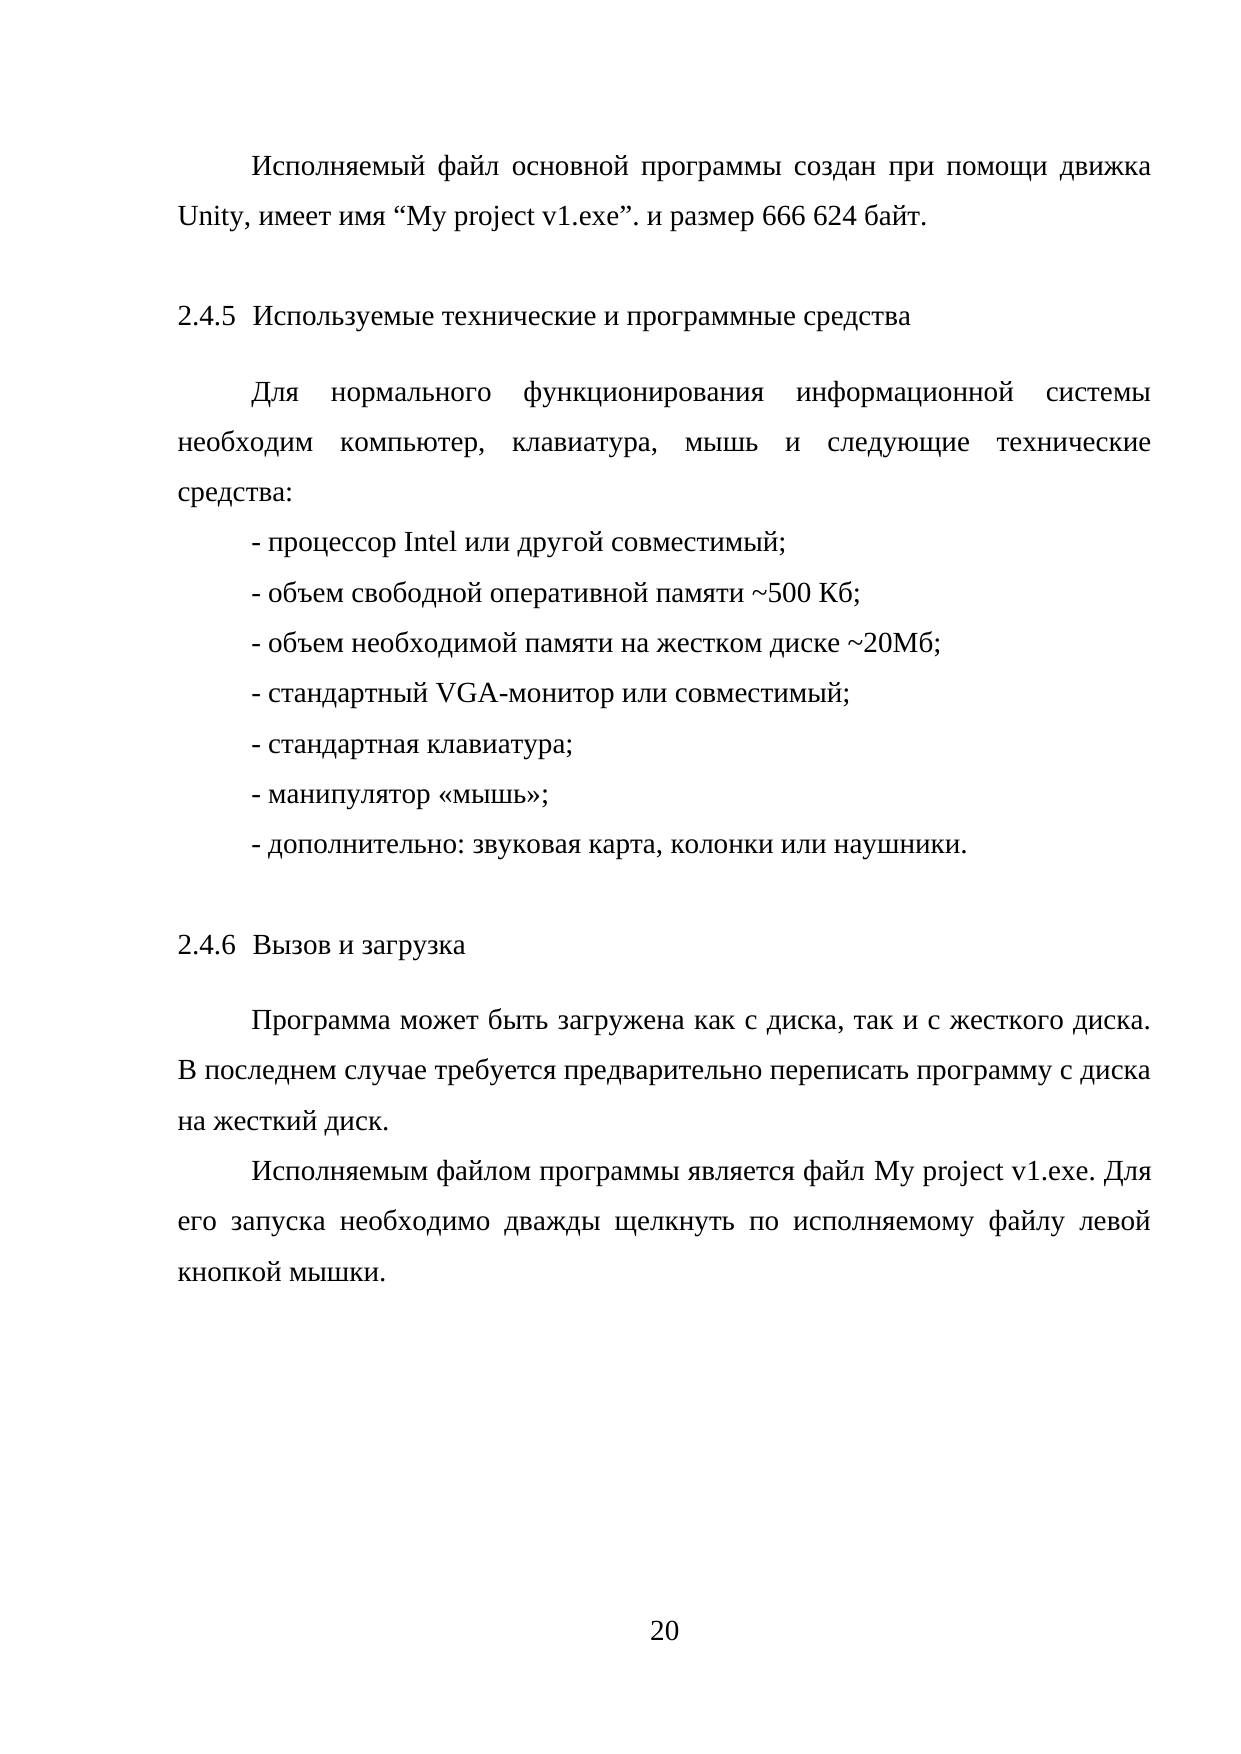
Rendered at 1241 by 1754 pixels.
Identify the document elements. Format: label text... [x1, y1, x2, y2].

text - процессор Intel или другой совместимый; [177, 524, 1141, 558]
text Исполняемый файл основной программы создан при помощи движка Unity, имеет имя “My project v1.exe”. и размер 666 624 байт. [177, 148, 1152, 232]
text Программа может быть загружена как с диска, так и с жесткого диска. В последнем случае требуется предварительно переписать программу с диска на жесткий диск. [177, 1002, 1152, 1136]
text - манипулятор «мышь»; [177, 776, 1141, 810]
text Исполняемым файлом программы является файл My project v1.exe. Для его запуска необходимо дважды щелкнуть по исполняемому файлу левой кнопкой мышки. [177, 1153, 1152, 1287]
text - дополнительно: звуковая карта, колонки или наушники. [177, 826, 1141, 860]
text - стандартный VGA-монитор или совместимый; [177, 676, 1141, 709]
subtitle Вызов и загрузка [177, 927, 1152, 960]
subtitle Используемые технические и программные средства [177, 298, 1152, 332]
text - объем необходимой памяти на жестком диске ~20Мб; [177, 625, 1141, 659]
text - объем свободной оперативной памяти ~500 Кб; [177, 575, 1141, 608]
text - стандартная клавиатура; [177, 726, 1141, 759]
text Для нормального функционирования информационной системы необходим компьютер, клавиатура, мышь и следующие технические средства: [177, 374, 1152, 508]
